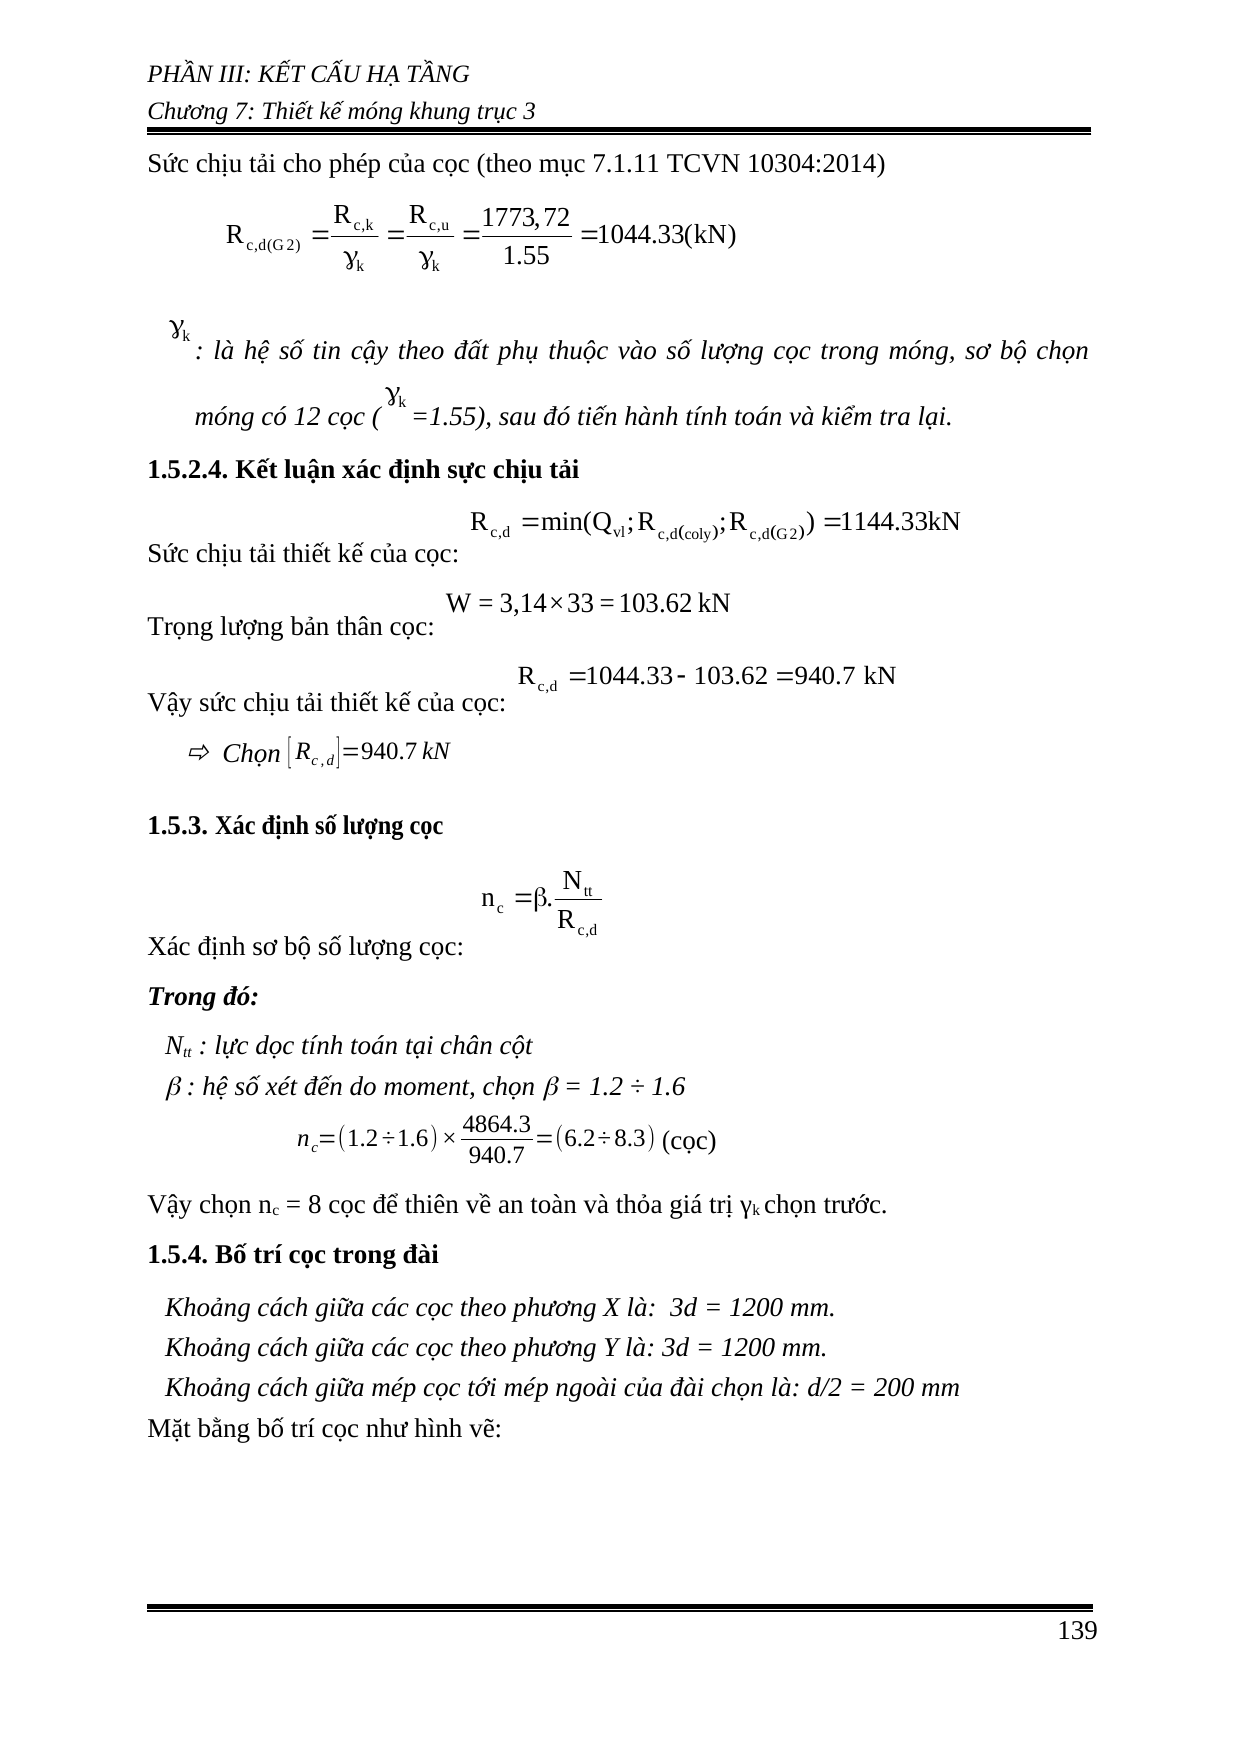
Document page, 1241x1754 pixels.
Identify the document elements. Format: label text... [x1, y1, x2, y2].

text Sức chịu tải thiết kế của cọc: [147, 506, 1093, 568]
text Mặt bằng bố trí cọc như hình vẽ: [147, 1412, 1093, 1443]
text Ntt : lực dọc tính toán tại chân cột [165, 1029, 1093, 1061]
subtitle Kết luận xác định sực chịu tải [147, 453, 1093, 484]
subtitle Xác định số lượng cọc [147, 809, 1093, 841]
text : là hệ số tin cậy theo đất phụ thuộc vào số lượng cọc trong móng, sơ bộ chọn móng có 12 cọc (=1.55), sau đó tiến hành tính toán và kiểm tra lại. [165, 308, 1093, 431]
text Sức chịu tải cho phép của cọc (theo mục 7.1.11 TCVN 10304:2014) [147, 147, 1093, 178]
subtitle Bố trí cọc trong đài [147, 1238, 1093, 1269]
text Vậy chọn nc = 8 cọc để thiên về an toàn và thỏa giá trị γk chọn trước. [147, 1188, 1093, 1219]
text Khoảng cách giữa các cọc theo phương X là: 3d = 1200 mm. [165, 1291, 1093, 1322]
text Khoảng cách giữa các cọc theo phương Y là: 3d = 1200 mm. [165, 1331, 1093, 1362]
text Xác định sơ bộ số lượng cọc: [147, 862, 1093, 961]
text Vậy sức chịu tải thiết kế của cọc: [147, 660, 1093, 717]
text (cọc) [222, 1110, 1093, 1169]
text Khoảng cách giữa mép cọc tới mép ngoài của đài chọn là: d/2 = 200 mm [165, 1372, 1093, 1403]
text Trong đó: [147, 979, 1093, 1011]
text Trọng lượng bản thân cọc: [147, 587, 1093, 642]
list Chọn [184, 736, 1093, 770]
text : hệ số xét đến do moment, chọn = 1.2 ÷ 1.6 [165, 1070, 1093, 1101]
